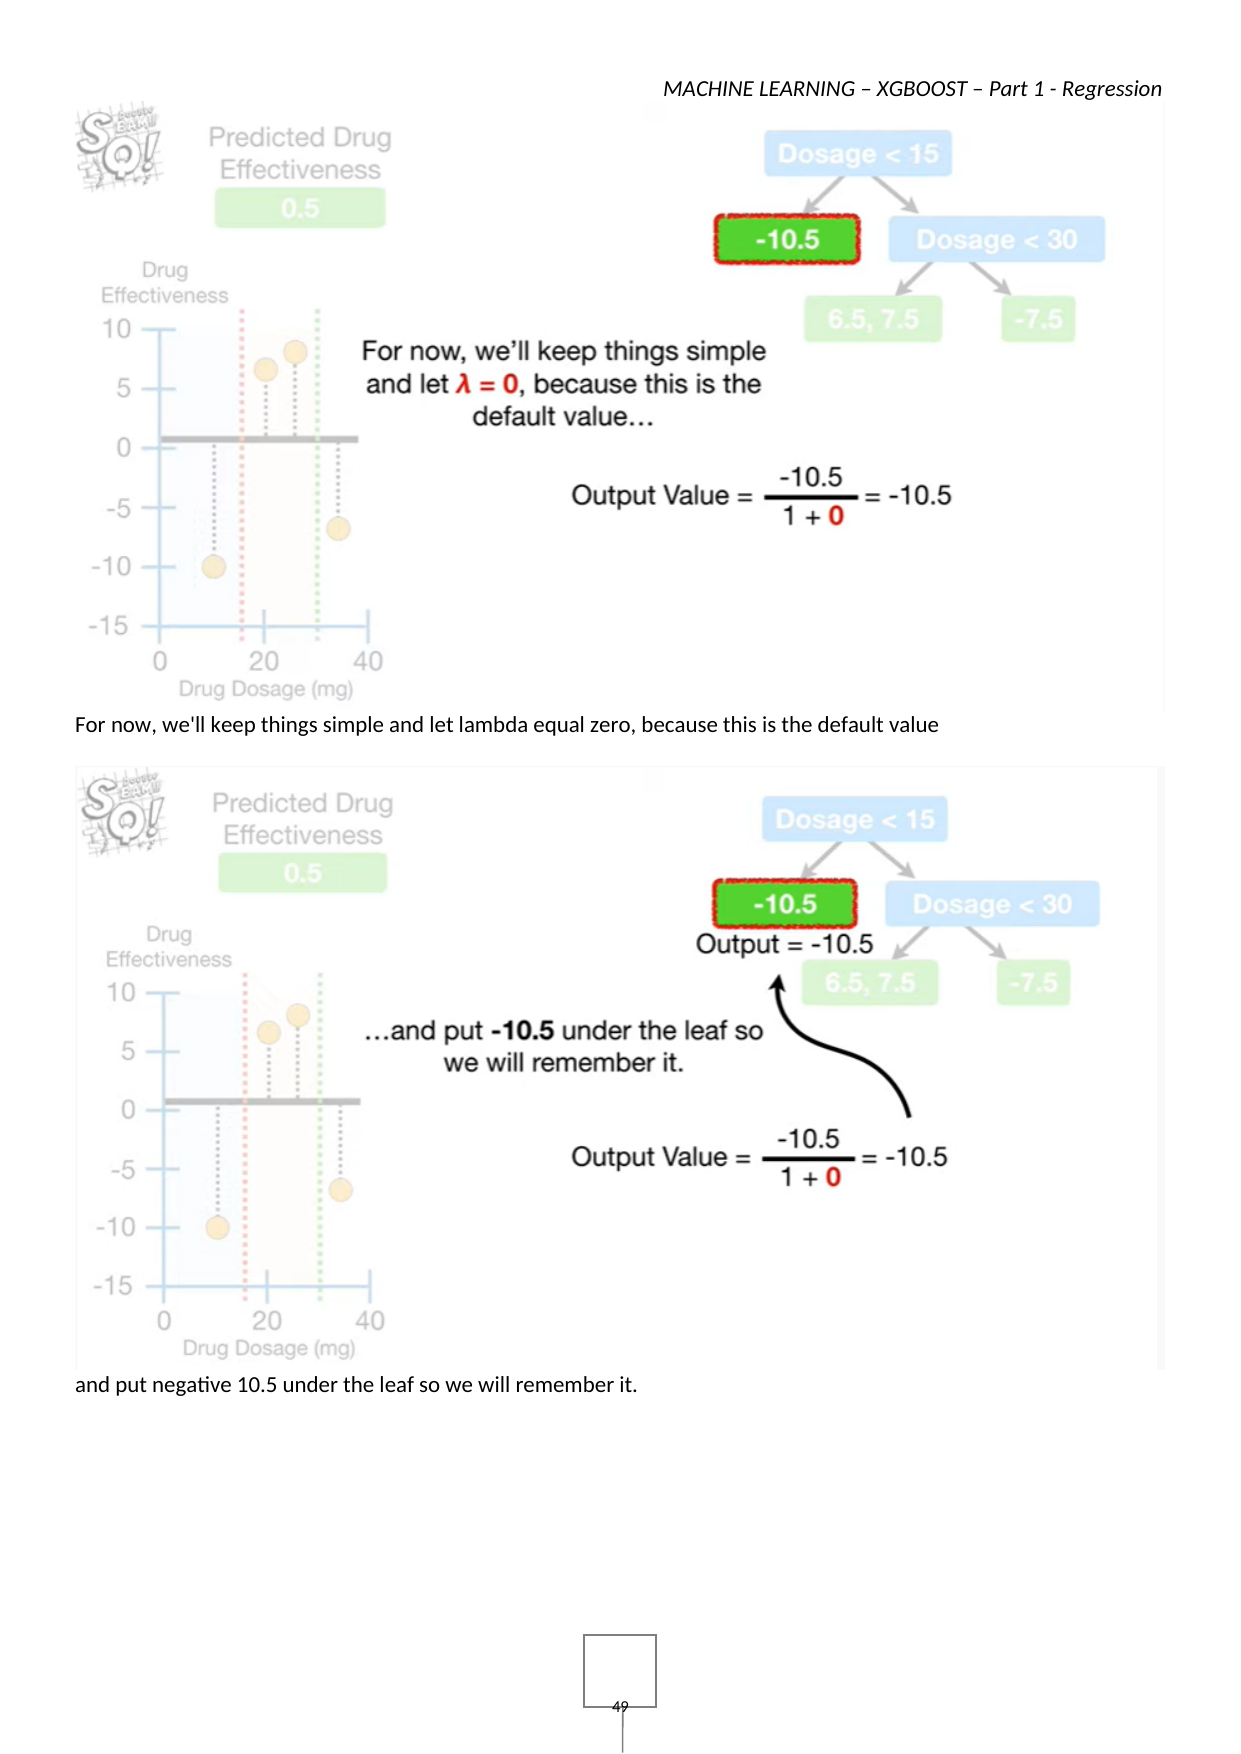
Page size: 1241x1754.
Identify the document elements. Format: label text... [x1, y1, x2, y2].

picture [75, 101, 1166, 711]
picture [75, 766, 1166, 1370]
text and put negative 10.5 under the leaf so we will remember it. [75, 1370, 1165, 1398]
text For now, we'll keep things simple and let lambda equal zero, because this is the default value [75, 711, 1165, 738]
